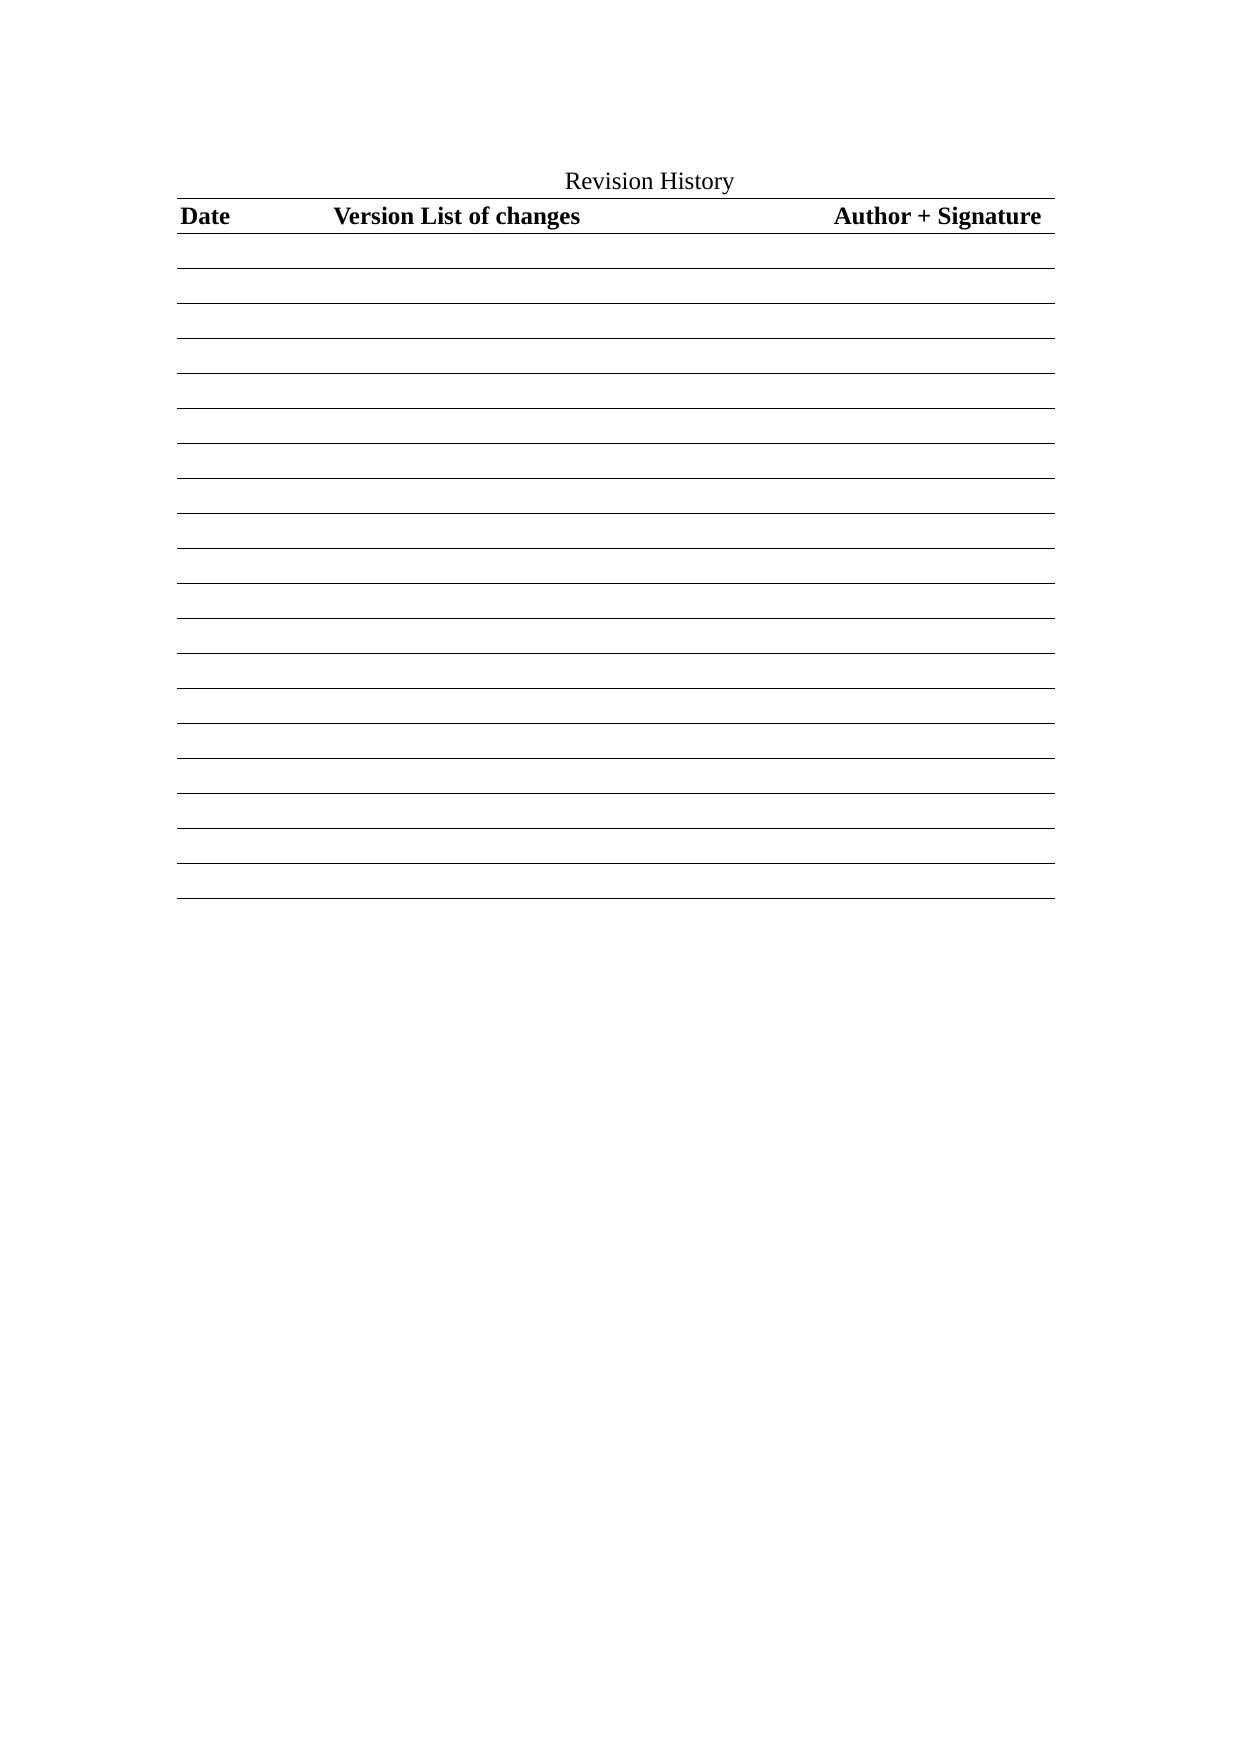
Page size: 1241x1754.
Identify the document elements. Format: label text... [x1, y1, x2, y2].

table_cell [330, 339, 417, 373]
table_cell [831, 234, 1055, 268]
table_cell [177, 619, 330, 653]
table_cell [831, 584, 1055, 618]
table_cell [831, 304, 1055, 338]
table_cell [177, 514, 330, 548]
table_cell [177, 864, 330, 898]
table_cell [330, 374, 417, 408]
table_cell [418, 619, 831, 653]
table_cell [330, 584, 417, 618]
table_cell [418, 549, 831, 583]
table_cell [330, 479, 417, 513]
table_cell [330, 724, 417, 758]
table_cell [418, 829, 831, 863]
table_cell [418, 514, 831, 548]
table_cell [418, 304, 831, 338]
table_header Version [330, 199, 417, 233]
table_cell [330, 864, 417, 898]
table_cell [177, 549, 330, 583]
table_cell [418, 689, 831, 723]
table_cell [177, 339, 330, 373]
table_cell [177, 374, 330, 408]
table_cell [330, 549, 417, 583]
table_header List of changes [418, 199, 831, 233]
table_cell [177, 689, 330, 723]
table_cell [831, 759, 1055, 793]
table_cell [177, 829, 330, 863]
table_cell [418, 269, 831, 303]
table_cell [330, 829, 417, 863]
table_cell [418, 444, 831, 478]
table_header Author + Signature [831, 199, 1055, 233]
table_cell [418, 794, 831, 828]
table_cell [177, 234, 330, 268]
table_cell [330, 619, 417, 653]
table_cell [418, 234, 831, 268]
table_cell [831, 724, 1055, 758]
table_cell [831, 479, 1055, 513]
text Revision History [177, 164, 1122, 198]
table_cell [831, 619, 1055, 653]
table_cell [177, 654, 330, 688]
table_cell [418, 759, 831, 793]
table_cell [418, 409, 831, 443]
table_cell [177, 409, 330, 443]
table_cell [831, 374, 1055, 408]
table_cell [418, 864, 831, 898]
table_cell [831, 549, 1055, 583]
table_cell [177, 444, 330, 478]
table_cell [831, 409, 1055, 443]
table_cell [418, 339, 831, 373]
table_cell [831, 794, 1055, 828]
table_cell [330, 689, 417, 723]
table_cell [831, 444, 1055, 478]
table_cell [831, 269, 1055, 303]
table_cell [330, 409, 417, 443]
table_cell [177, 304, 330, 338]
table_cell [177, 269, 330, 303]
table_cell [177, 759, 330, 793]
table_cell [831, 654, 1055, 688]
table_cell [177, 794, 330, 828]
table_cell [330, 514, 417, 548]
table_cell [831, 689, 1055, 723]
table_cell [330, 304, 417, 338]
table_cell [418, 654, 831, 688]
table_cell [418, 584, 831, 618]
table_cell [330, 444, 417, 478]
table_cell [418, 479, 831, 513]
table_cell [330, 654, 417, 688]
table_cell [177, 724, 330, 758]
table_cell [831, 339, 1055, 373]
table_cell [418, 374, 831, 408]
table_cell [177, 479, 330, 513]
table_cell [330, 794, 417, 828]
table_cell [831, 829, 1055, 863]
table_cell [330, 234, 417, 268]
table_cell [418, 724, 831, 758]
table_header Date [177, 199, 330, 233]
table_cell [831, 514, 1055, 548]
table_cell [831, 864, 1055, 898]
table_cell [330, 759, 417, 793]
table_cell [330, 269, 417, 303]
table_cell [177, 584, 330, 618]
